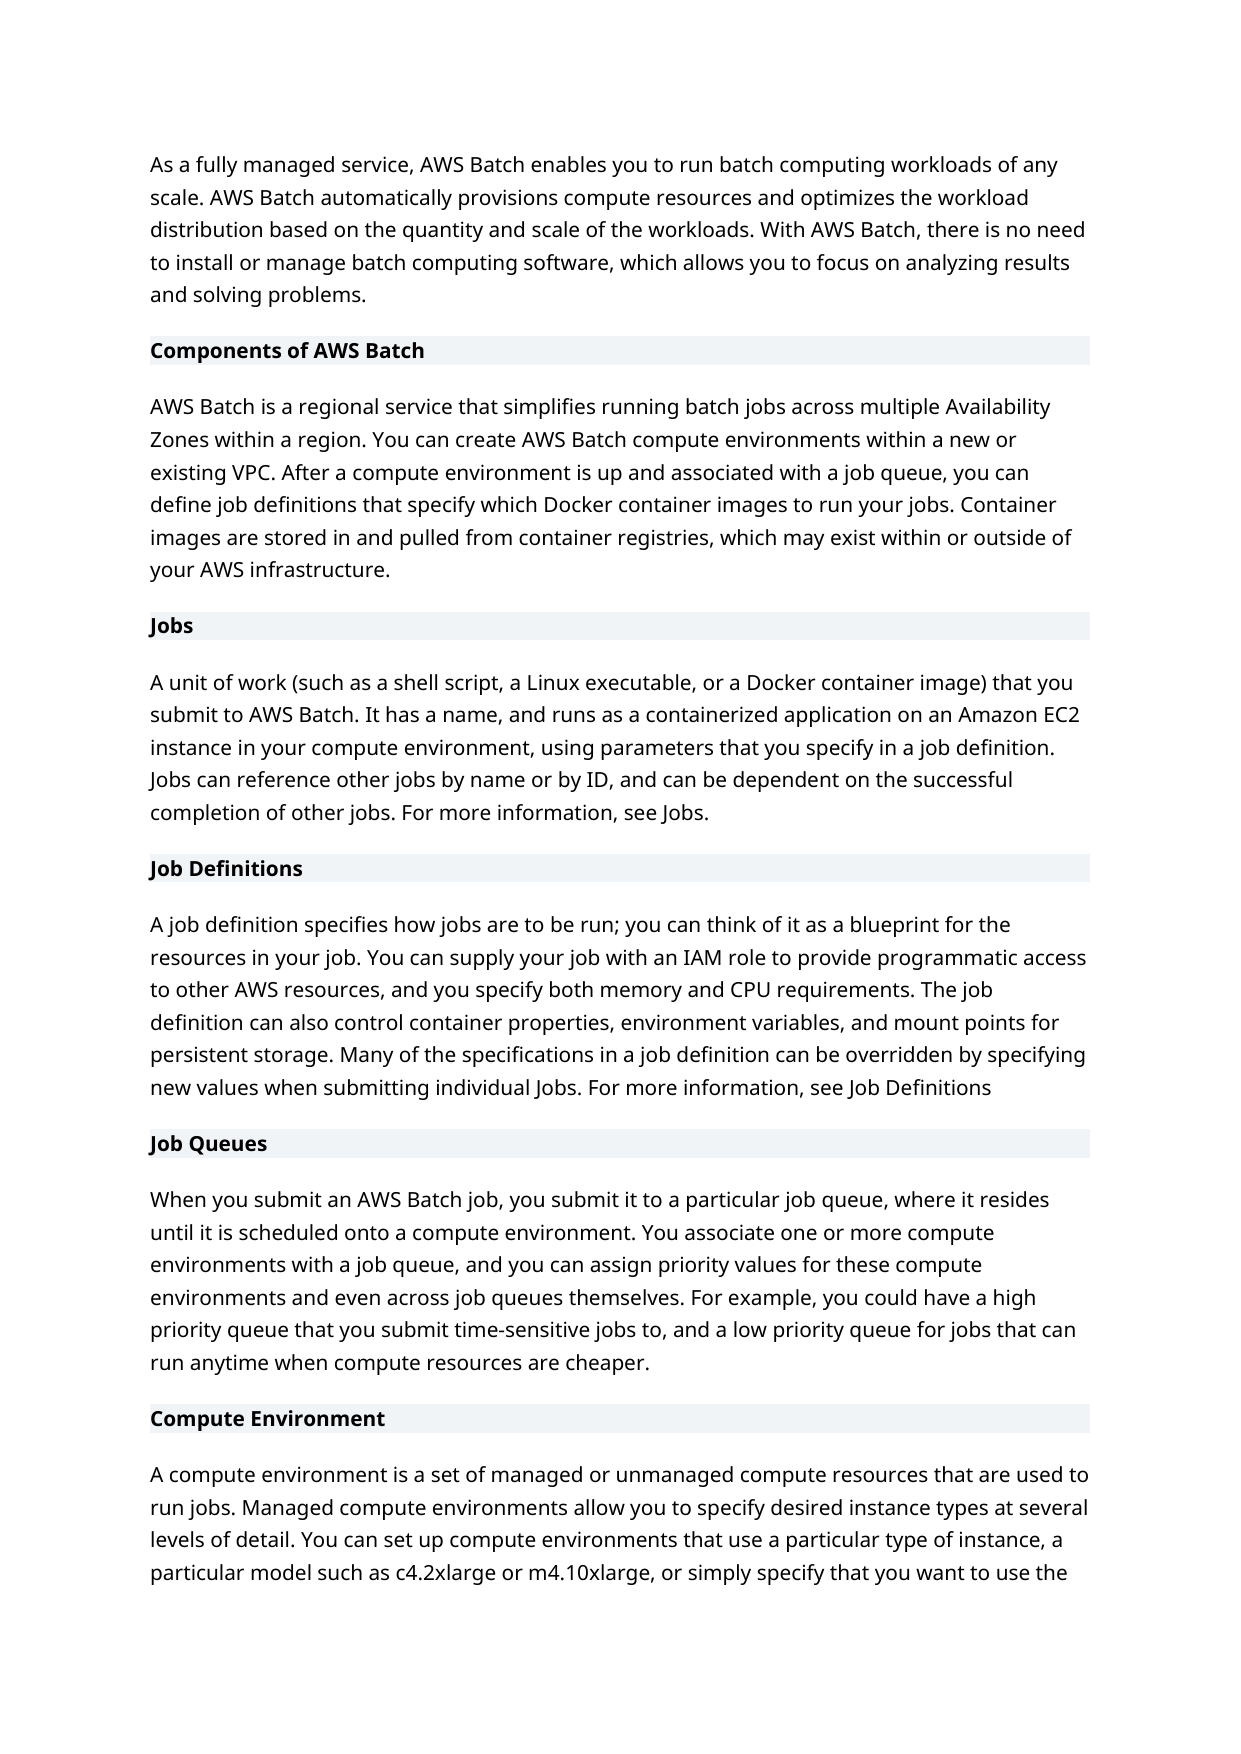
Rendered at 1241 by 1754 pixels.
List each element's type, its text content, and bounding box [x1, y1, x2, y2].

subtitle Compute Environment [150, 1404, 1090, 1433]
text A job definition specifies how jobs are to be run; you can think of it as a blueprint for the resources in your job. You can supply your job with an IAM role to provide programmatic access to other AWS resources, and you specify both memory and CPU requirements. The job definition can also control container properties, environment variables, and mount points for persistent storage. Many of the specifications in a job definition can be overridden by specifying new values when submitting individual Jobs. For more information, see Job Definitions [150, 910, 1090, 1102]
subtitle Jobs [150, 612, 1090, 640]
subtitle Job Definitions [150, 854, 1090, 882]
subtitle Components of AWS Batch [150, 336, 1090, 365]
text AWS Batch is a regional service that simplifies running batch jobs across multiple Availability Zones within a region. You can create AWS Batch compute environments within a new or existing VPC. After a compute environment is up and associated with a job queue, you can define job definitions that specify which Docker container images to run your jobs. Container images are stored in and pulled from container registries, which may exist within or outside of your AWS infrastructure. [150, 392, 1090, 584]
text A unit of work (such as a shell script, a Linux executable, or a Docker container image) that you submit to AWS Batch. It has a name, and runs as a containerized application on an Amazon EC2 instance in your compute environment, using parameters that you specify in a job definition. Jobs can reference other jobs by name or by ID, and can be dependent on the successful completion of other jobs. For more information, see Jobs. [150, 668, 1090, 826]
text As a fully managed service, AWS Batch enables you to run batch computing workloads of any scale. AWS Batch automatically provisions compute resources and optimizes the workload distribution based on the quantity and scale of the workloads. With AWS Batch, there is no need to install or manage batch computing software, which allows you to focus on analyzing results and solving problems. [150, 150, 1090, 309]
text When you submit an AWS Batch job, you submit it to a particular job queue, where it resides until it is scheduled onto a compute environment. You associate one or more compute environments with a job queue, and you can assign priority values for these compute environments and even across job queues themselves. For example, you could have a high priority queue that you submit time-sensitive jobs to, and a low priority queue for jobs that can run anytime when compute resources are cheaper. [150, 1185, 1090, 1377]
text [150, 1460, 1090, 1587]
subtitle Job Queues [150, 1129, 1090, 1158]
